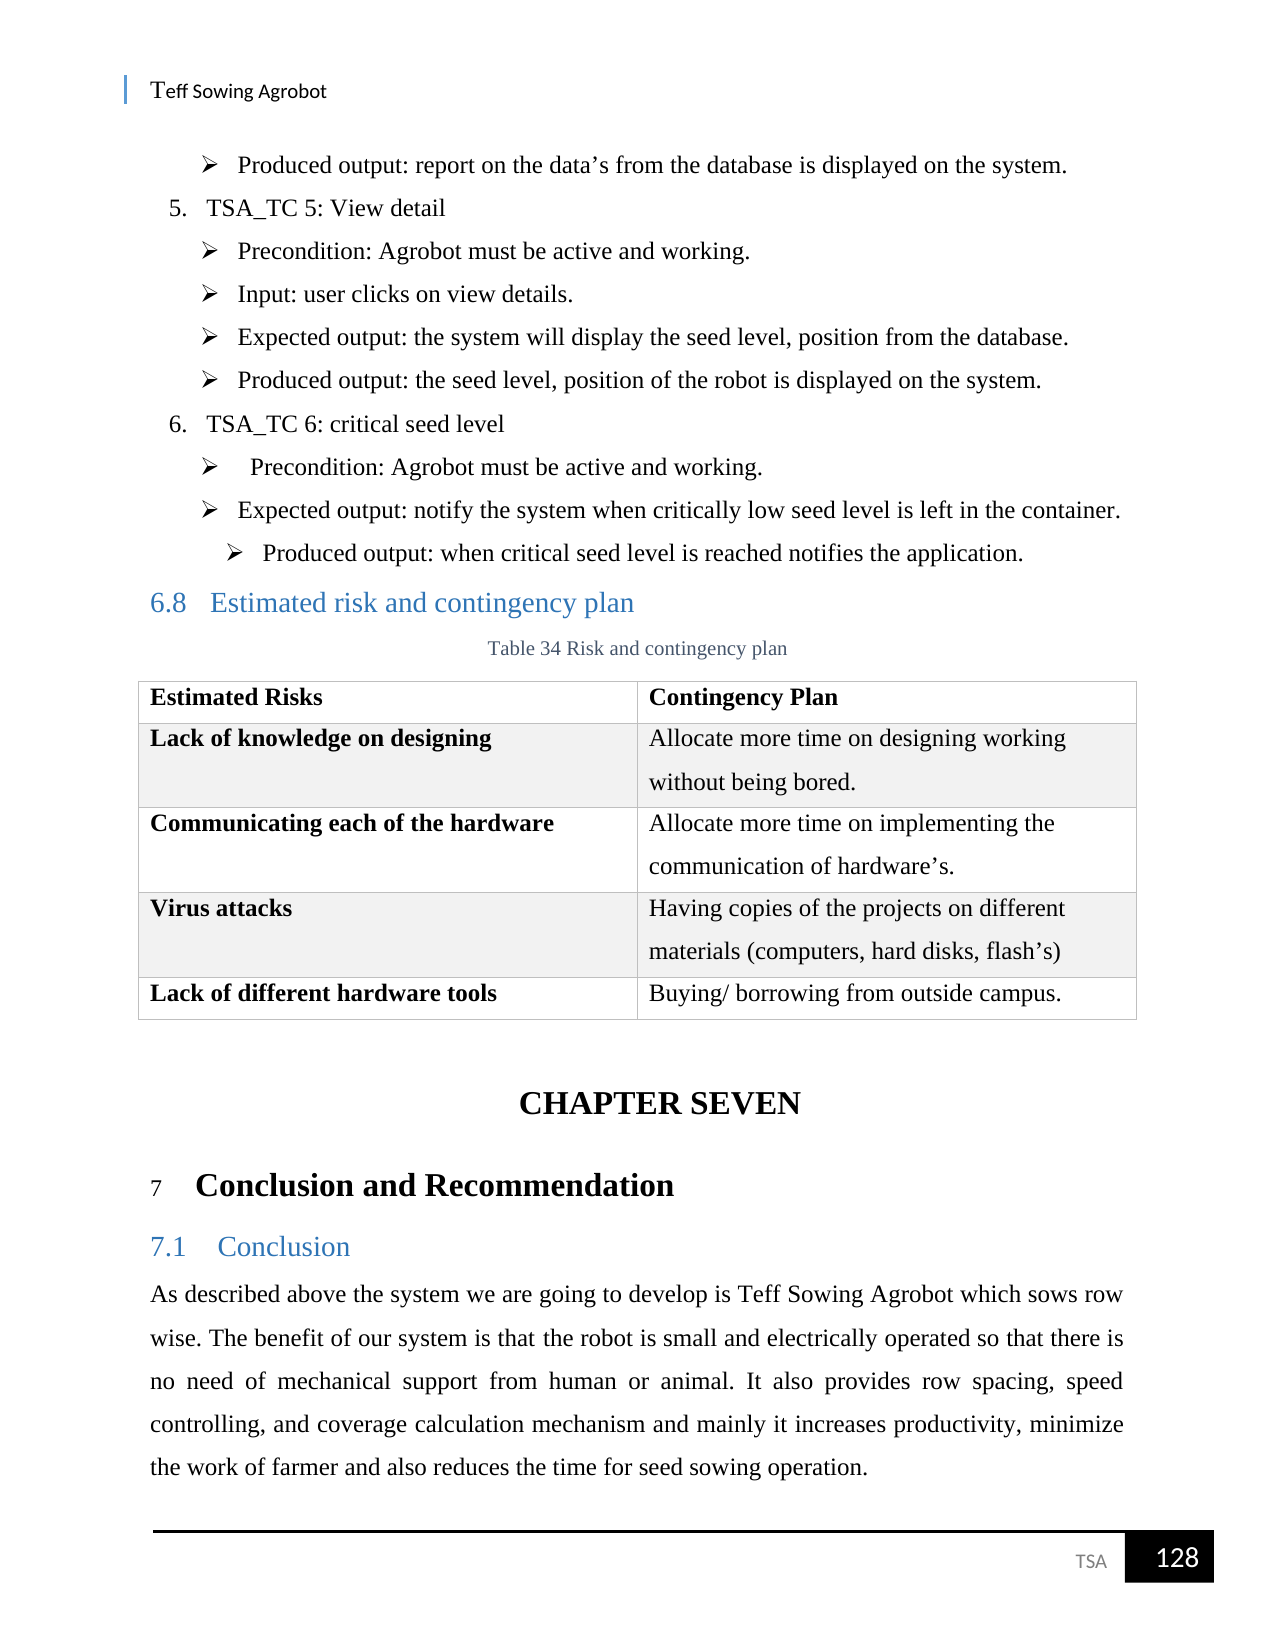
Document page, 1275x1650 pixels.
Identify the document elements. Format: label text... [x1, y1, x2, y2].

list TSA_TC 5: View detail [169, 193, 1125, 222]
list Produced output: report on the data’s from the database is displayed on the system. [200, 150, 1125, 179]
table_cell Lack of different hardware tools [139, 978, 637, 1019]
text Table 34 Risk and contingency plan [150, 636, 1125, 660]
subtitle CHAPTER SEVEN [195, 1083, 1125, 1121]
list Precondition: Agrobot must be active and working. [200, 452, 1125, 481]
subtitle Conclusion and Recommendation [150, 1166, 1125, 1204]
list Produced output: when critical seed level is reached notifies the application. [225, 538, 1125, 567]
table_header Estimated Risks [139, 682, 637, 722]
table_cell Having copies of the projects on different materials (computers, hard disks, flash’s) [638, 893, 1136, 977]
list Produced output: the seed level, position of the robot is displayed on the system. [200, 366, 1125, 394]
table_cell Communicating each of the hardware [139, 808, 637, 892]
table_header Contingency Plan [638, 682, 1136, 722]
list Expected output: notify the system when critically low seed level is left in the container. [200, 495, 1125, 524]
list Input: user clicks on view details. [200, 279, 1125, 308]
subtitle Estimated risk and contingency plan [150, 585, 1125, 619]
table_cell Allocate more time on designing working without being bored. [638, 724, 1136, 807]
table_cell Lack of knowledge on designing [139, 724, 637, 807]
list Precondition: Agrobot must be active and working. [200, 236, 1125, 265]
table_cell Allocate more time on implementing the communication of hardware’s. [638, 808, 1136, 892]
table_cell Virus attacks [139, 893, 637, 977]
table_cell Buying/ borrowing from outside campus. [638, 978, 1136, 1019]
text As described above the system we are going to develop is Teff Sowing Agrobot which sows row wise. The benefit of our system is that the robot is small and electrically operated so that there is no need of mechanical support from human or animal. It also provides row spacing, speed controlling, and coverage calculation mechanism and mainly it increases productivity, minimize the work of farmer and also reduces the time for seed sowing operation. [150, 1279, 1125, 1481]
subtitle Conclusion [150, 1229, 1125, 1263]
list Expected output: the system will display the seed level, position from the database. [200, 322, 1125, 351]
list TSA_TC 6: critical seed level [169, 409, 1125, 437]
